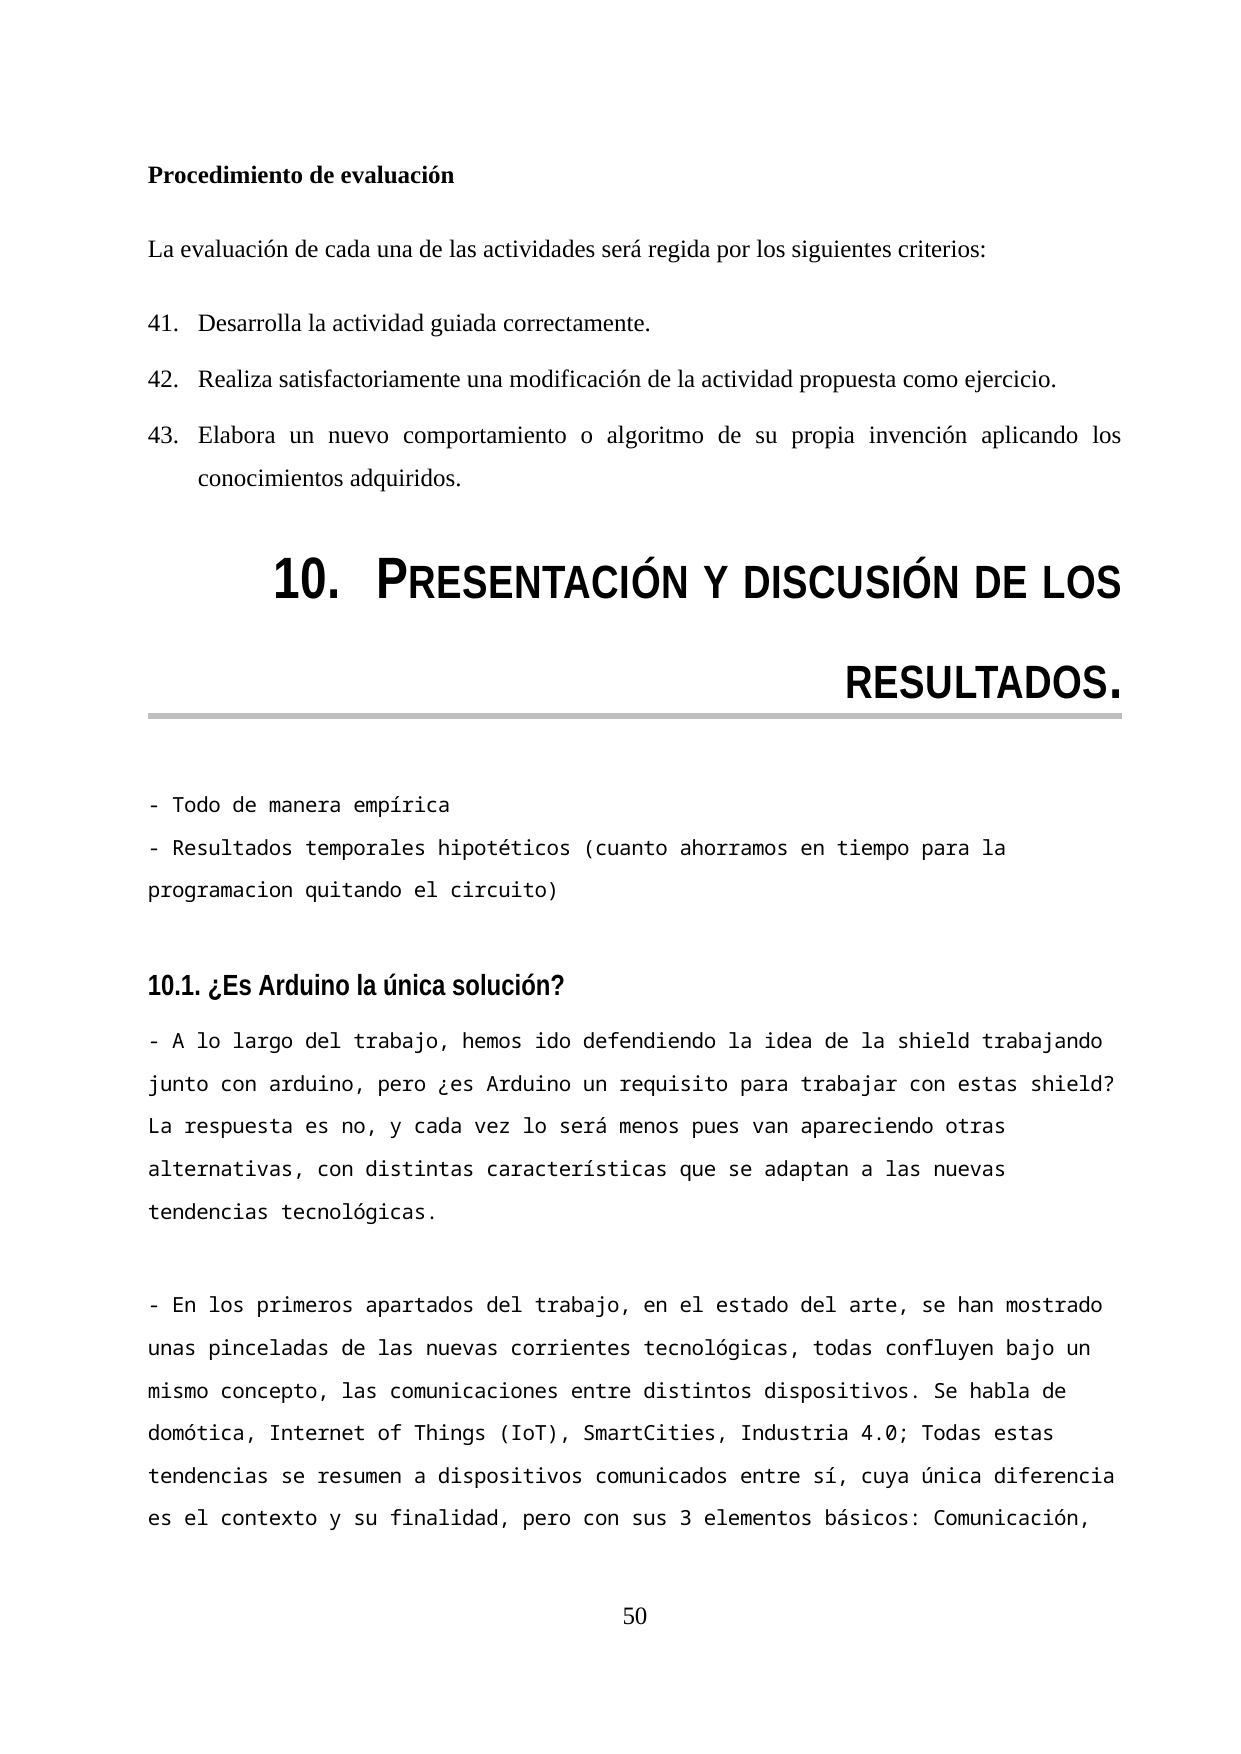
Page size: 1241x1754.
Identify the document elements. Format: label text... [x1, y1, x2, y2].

text - Todo de manera empírica - Resultados temporales hipotéticos (cuanto ahorramos en tiempo para la programacion quitando el circuito) [148, 790, 1122, 904]
text Procedimiento de evaluación [148, 160, 1122, 188]
subtitle ¿Es Arduino la única solución? [148, 968, 1123, 1001]
text La evaluación de cada una de las actividades será regida por los siguientes criterios: [148, 234, 1122, 263]
list Elabora un nuevo comportamiento o algoritmo de su propia invención aplicando los conocimientos adquiridos. [148, 420, 1122, 492]
list Realiza satisfactoriamente una modificación de la actividad propuesta como ejercicio. [148, 364, 1122, 393]
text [148, 1026, 1122, 1532]
subtitle Presentación y discusión de los resultados. [148, 543, 1122, 713]
list Desarrolla la actividad guiada correctamente. [148, 308, 1122, 337]
